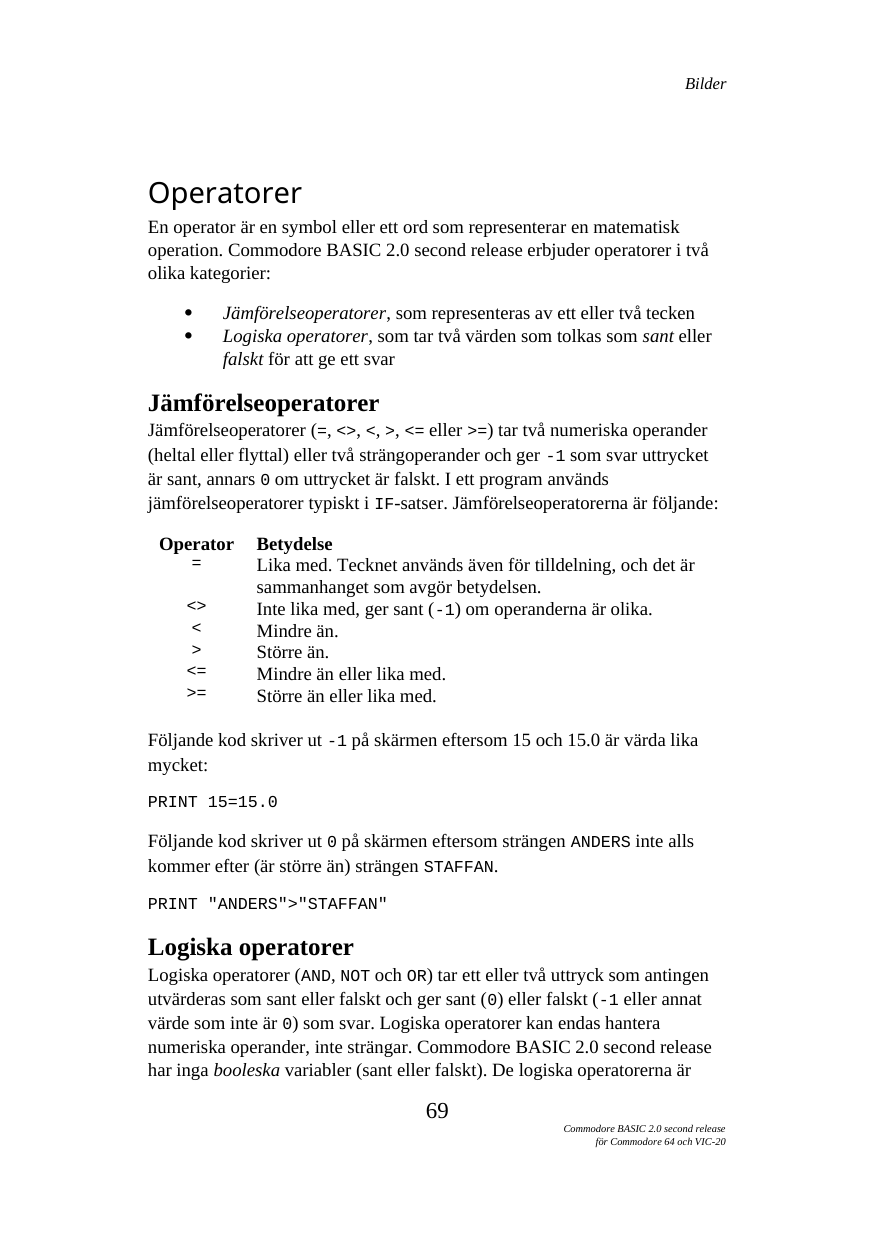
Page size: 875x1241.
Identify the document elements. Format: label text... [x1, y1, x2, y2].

table_cell <= [148, 663, 245, 684]
table_cell >= [148, 685, 245, 706]
table_cell Mindre än. [245, 620, 726, 641]
list Jämförelseoperatorer, som representeras av ett eller två tecken [185, 302, 726, 323]
table_cell <> [148, 598, 245, 620]
text Jämförelseoperatorer (=, <>, <, >, <= eller >=) tar två numeriska operander (heltal eller flyttal) eller två strängoperander och ger -1 som svar uttrycket är sant, annars 0 om uttrycket är falskt. I ett program används jämförelseoperatorer typiskt i IF-satser. Jämförelseoperatorerna är följande: [148, 419, 726, 514]
table_cell Större än. [245, 641, 726, 663]
table_cell Inte lika med, ger sant (-1) om operanderna är olika. [245, 598, 726, 620]
text Följande kod skriver ut -1 på skärmen eftersom 15 och 15.0 är värda lika mycket: [148, 706, 726, 775]
table_cell Mindre än eller lika med. [245, 663, 726, 684]
table_cell > [148, 641, 245, 663]
text PRINT "ANDERS">"STAFFAN" [148, 896, 726, 914]
text Följande kod skriver ut 0 på skärmen eftersom strängen ANDERS inte alls kommer efter (är större än) strängen STAFFAN. [148, 830, 726, 877]
subtitle Operatorer [148, 173, 726, 212]
table_cell Lika med. Tecknet används även för tilldelning, och det är sammanhanget som avgör betydelsen. [245, 554, 726, 597]
subtitle Jämförelseoperatorer [148, 388, 726, 417]
table_cell < [148, 620, 245, 641]
table_header Betydelse [245, 533, 726, 554]
table_header Operator [148, 533, 245, 554]
table_cell Större än eller lika med. [245, 685, 726, 706]
subtitle Logiska operatorer [148, 932, 726, 961]
text PRINT 15=15.0 [148, 793, 726, 812]
text En operator är en symbol eller ett ord som representerar en matematisk operation. Commodore BASIC 2.0 second release erbjuder operatorer i två olika kategorier: [148, 216, 726, 283]
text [148, 963, 726, 1081]
table_cell = [148, 554, 245, 597]
list Logiska operatorer, som tar två värden som tolkas som sant eller falskt för att ge ett svar [185, 325, 726, 370]
